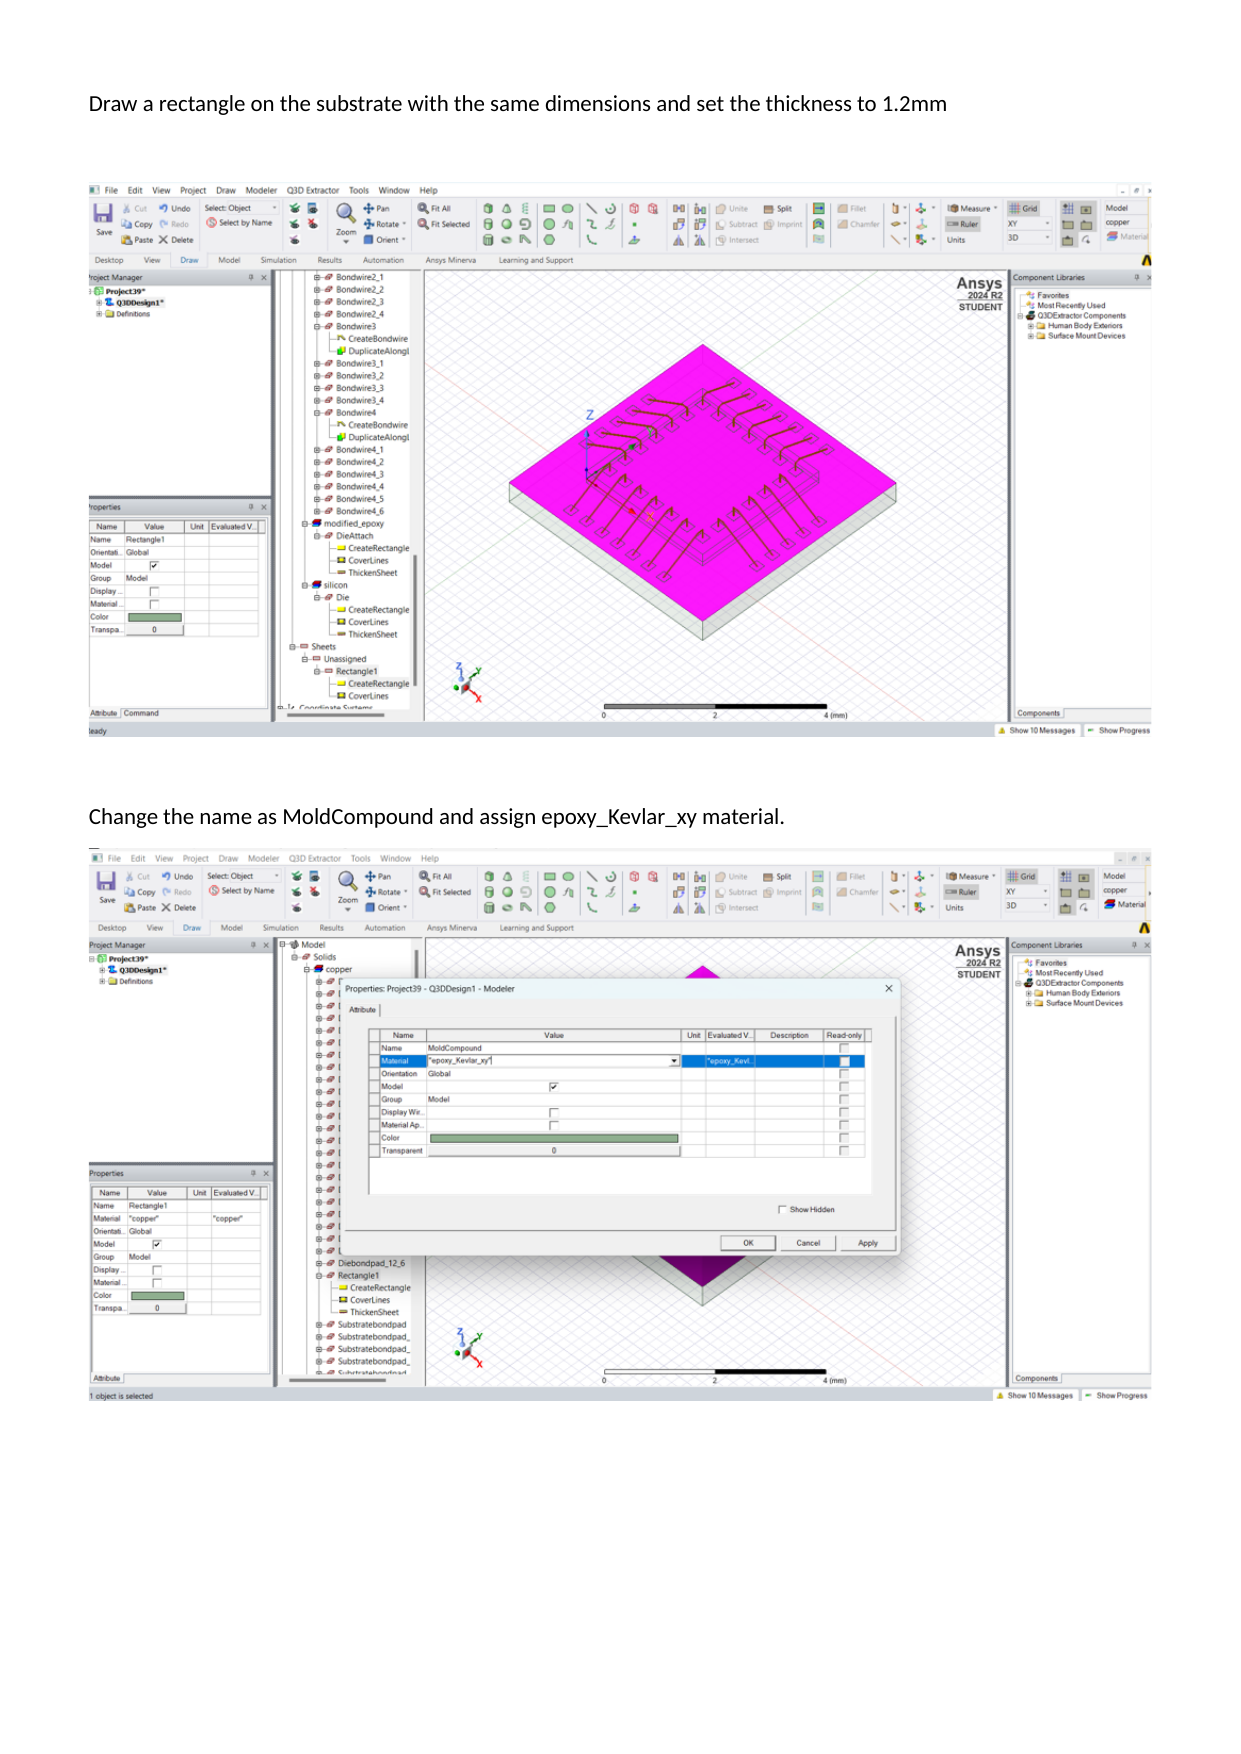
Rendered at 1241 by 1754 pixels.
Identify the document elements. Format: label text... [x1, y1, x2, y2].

picture [88, 848, 1152, 1401]
text Change the name as MoldCompound and assign epoxy_Kevlar_xy material. [89, 802, 1152, 830]
text Draw a rectangle on the substrate with the same dimensions and set the thickness to 1.2mm [89, 89, 1152, 117]
picture [88, 182, 1152, 737]
